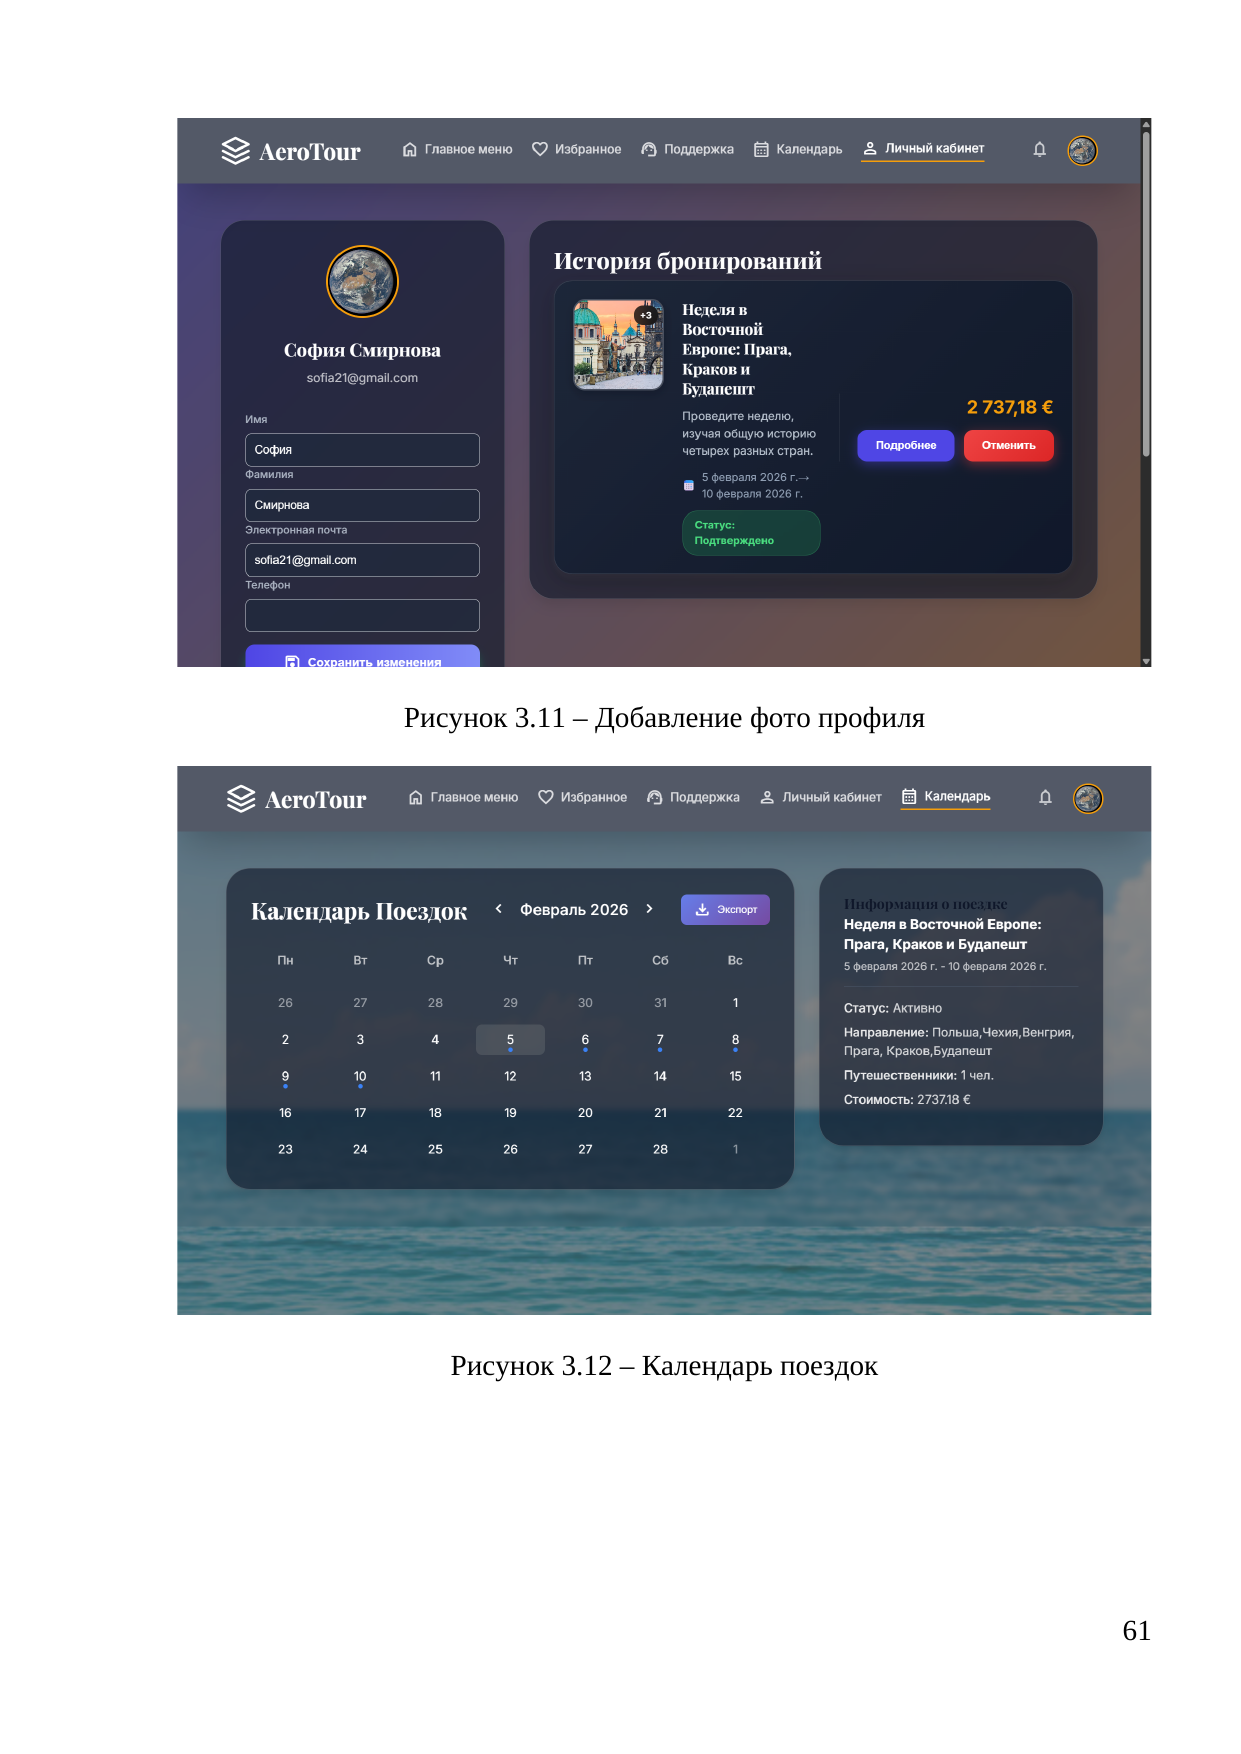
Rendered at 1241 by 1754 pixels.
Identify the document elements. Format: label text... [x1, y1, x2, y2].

picture [177, 766, 1152, 1315]
text Рисунок 3.11 – Добавление фото профиля [177, 700, 1152, 733]
text Рисунок 3.12 – Календарь поездок [177, 1348, 1152, 1382]
picture [177, 118, 1152, 667]
